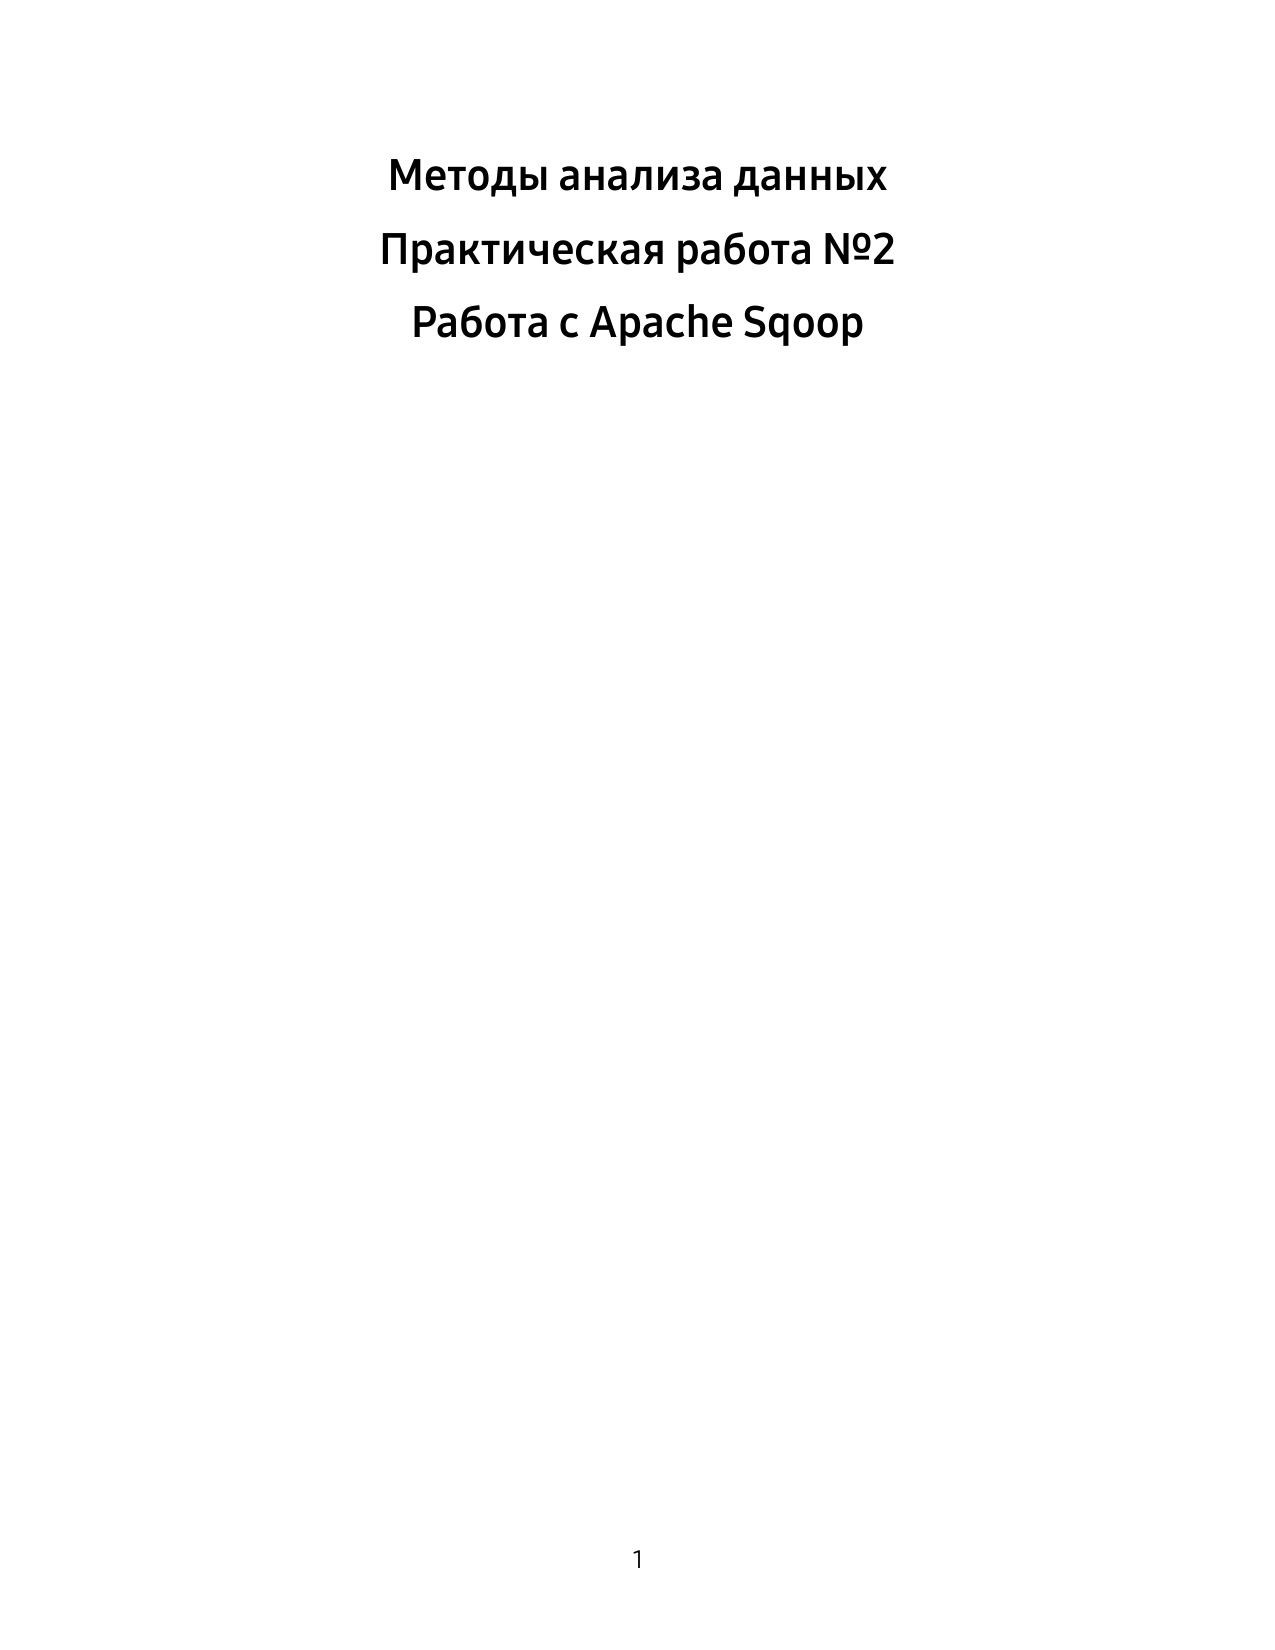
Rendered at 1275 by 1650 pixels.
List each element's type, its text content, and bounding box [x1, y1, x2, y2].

text Работа с Apache Sqoop [112, 297, 1162, 349]
text Практическая работа №2 [112, 223, 1162, 276]
text Методы анализа данных [112, 150, 1162, 202]
